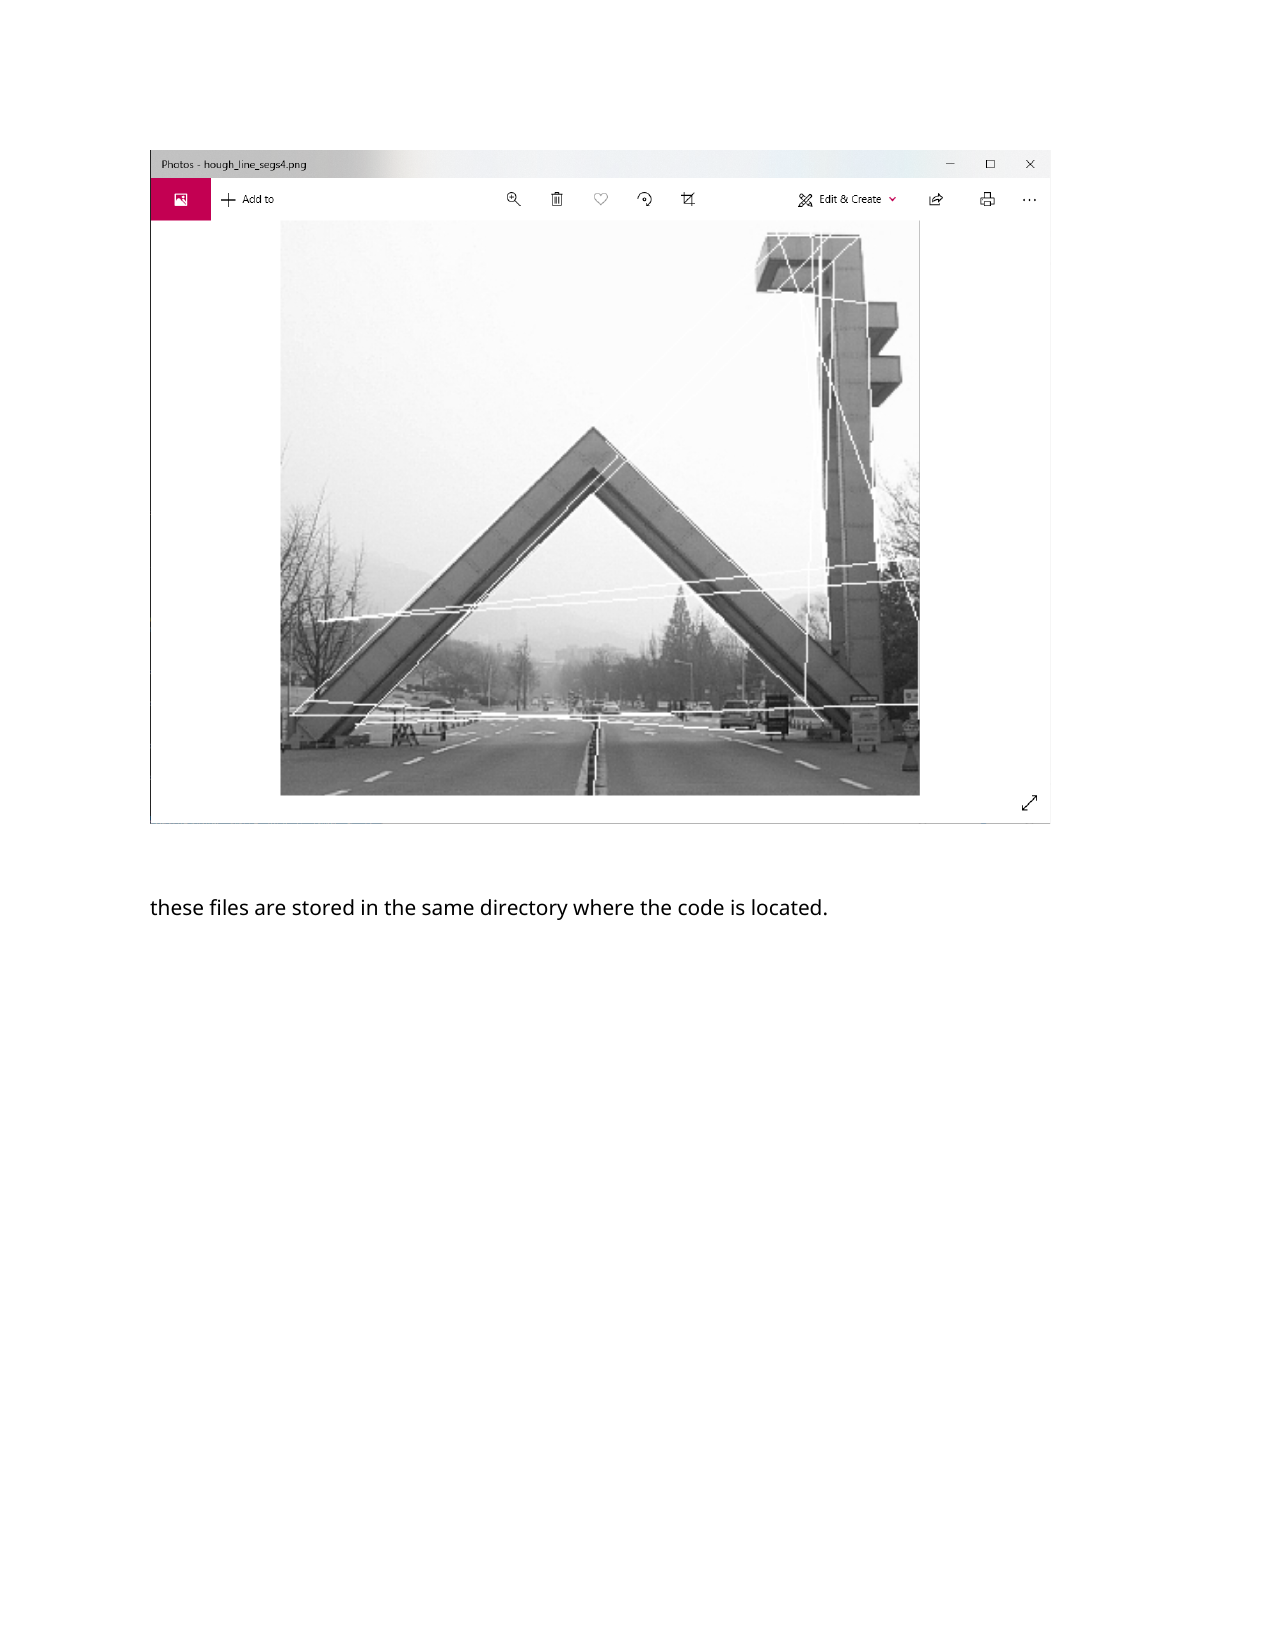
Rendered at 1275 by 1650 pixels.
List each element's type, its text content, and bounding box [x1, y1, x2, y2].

text these files are stored in the same directory where the code is located. [150, 893, 1125, 922]
picture [150, 150, 1050, 824]
